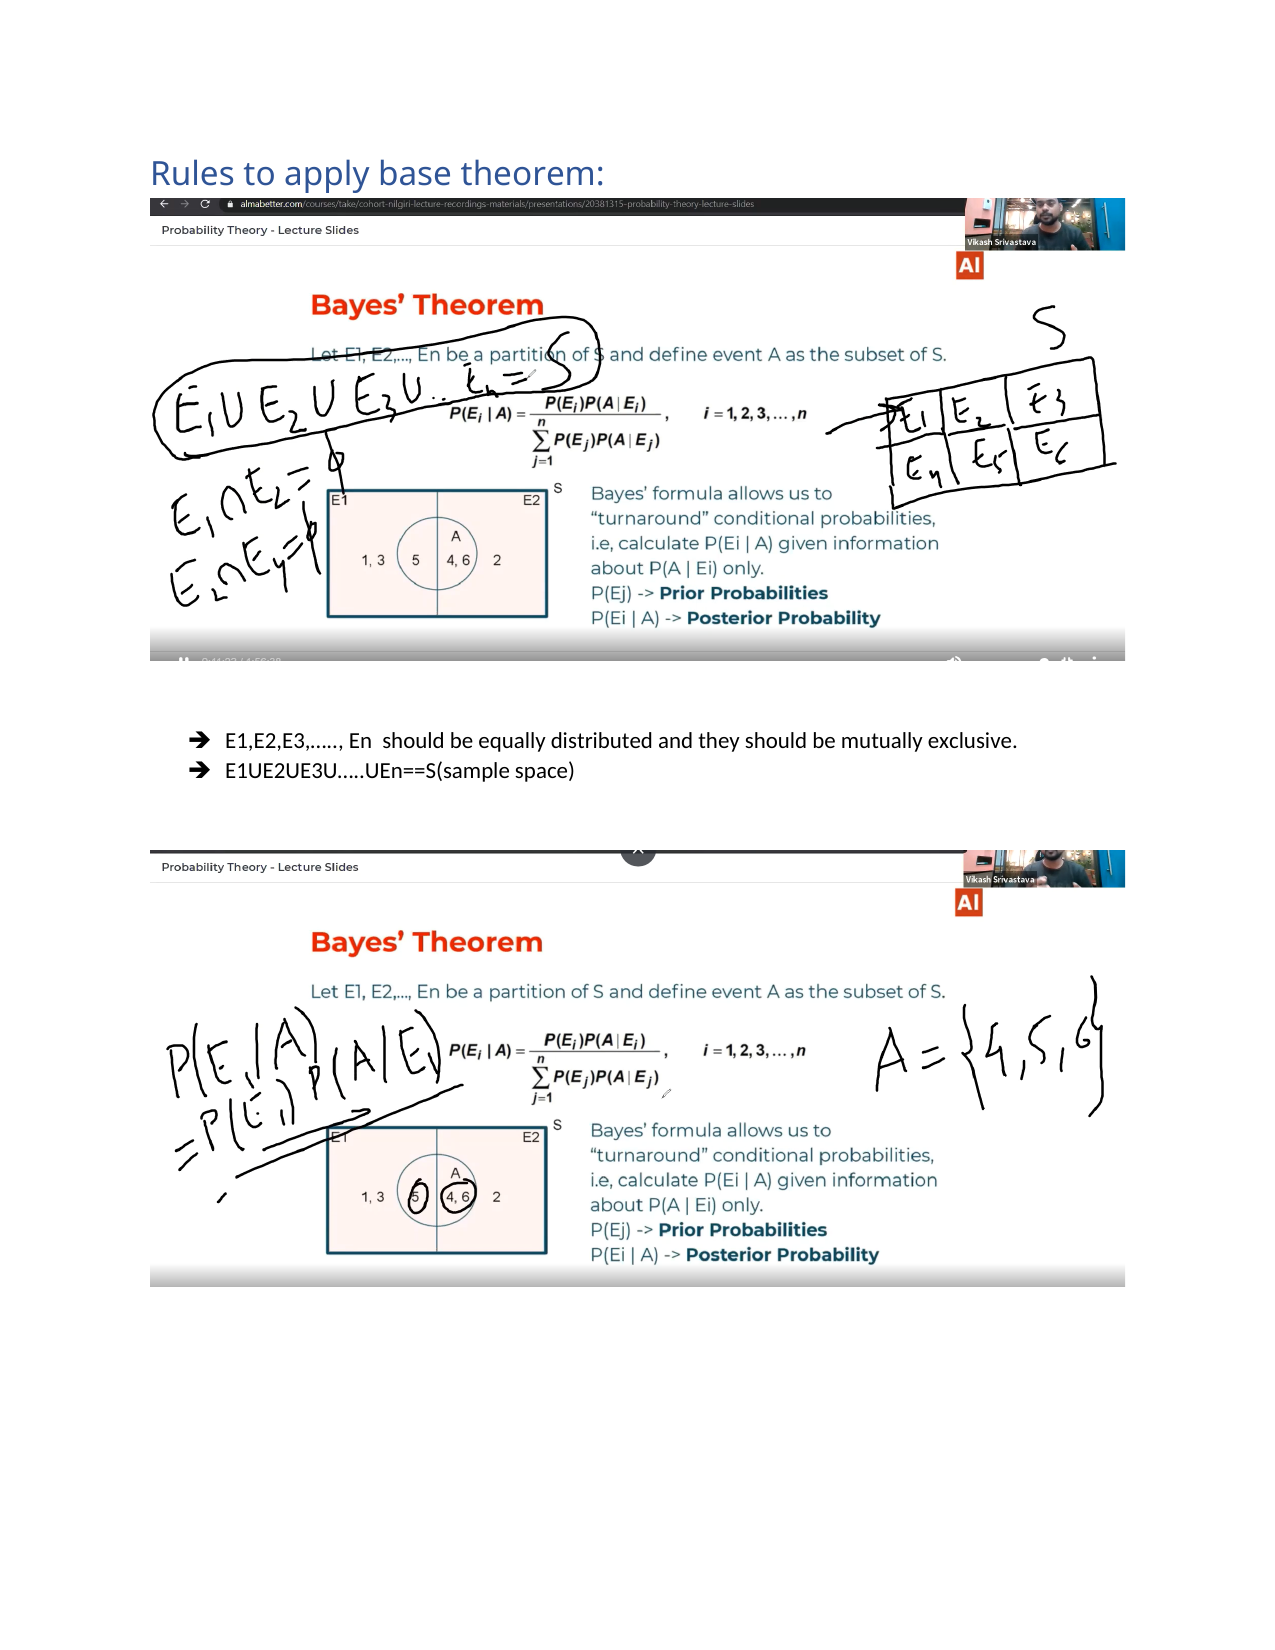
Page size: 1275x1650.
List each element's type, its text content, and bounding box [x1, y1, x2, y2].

subtitle Rules to apply base theorem: [150, 150, 1125, 195]
picture [150, 198, 1125, 661]
picture [150, 850, 1125, 1287]
list E1,E2,E3,….., En should be equally distributed and they should be mutually exclusive. [187, 726, 1125, 754]
list E1UE2UE3U…..UEn==S(sample space) [187, 757, 1125, 785]
